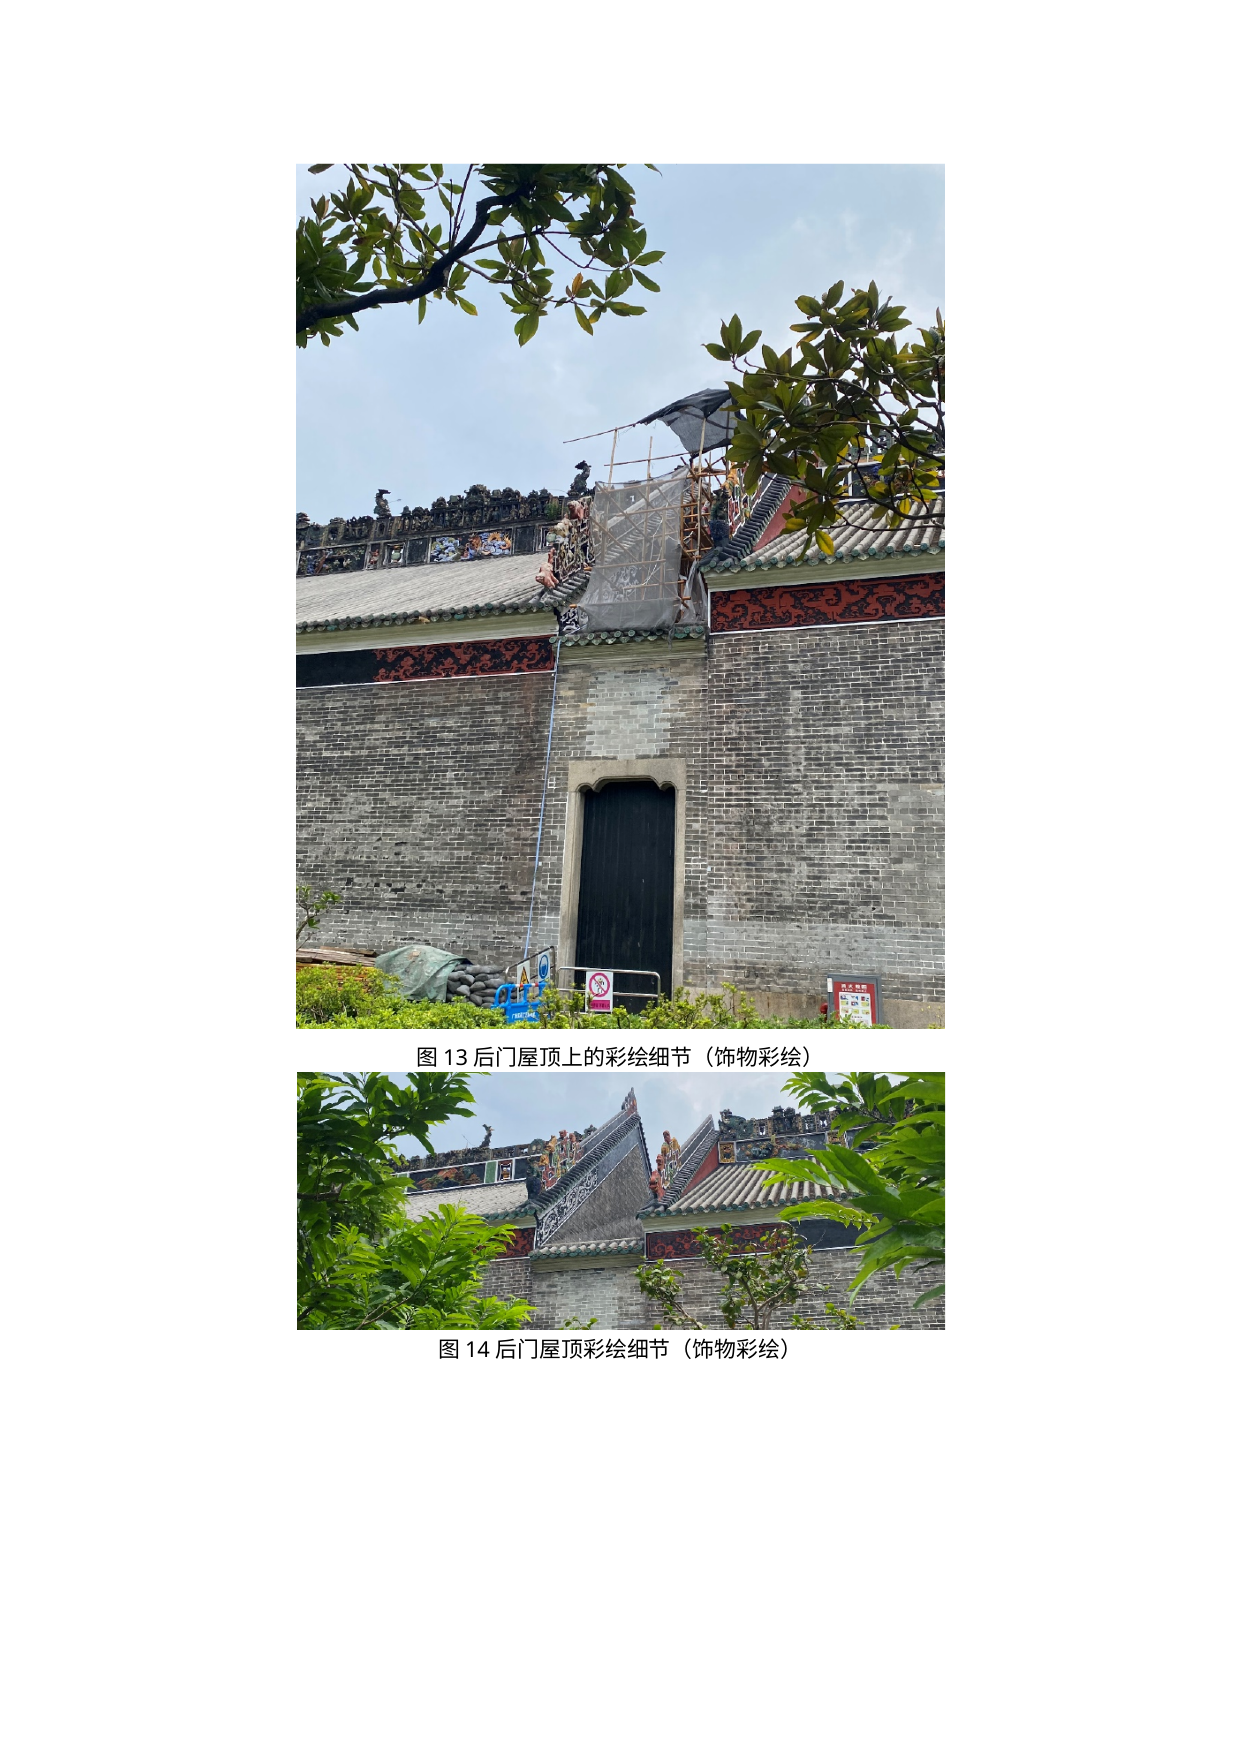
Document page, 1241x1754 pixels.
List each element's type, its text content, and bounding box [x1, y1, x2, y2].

picture [297, 1072, 946, 1330]
picture [296, 164, 945, 1028]
text 图14 后门屋顶彩绘细节（饰物彩绘） [187, 1332, 1053, 1364]
